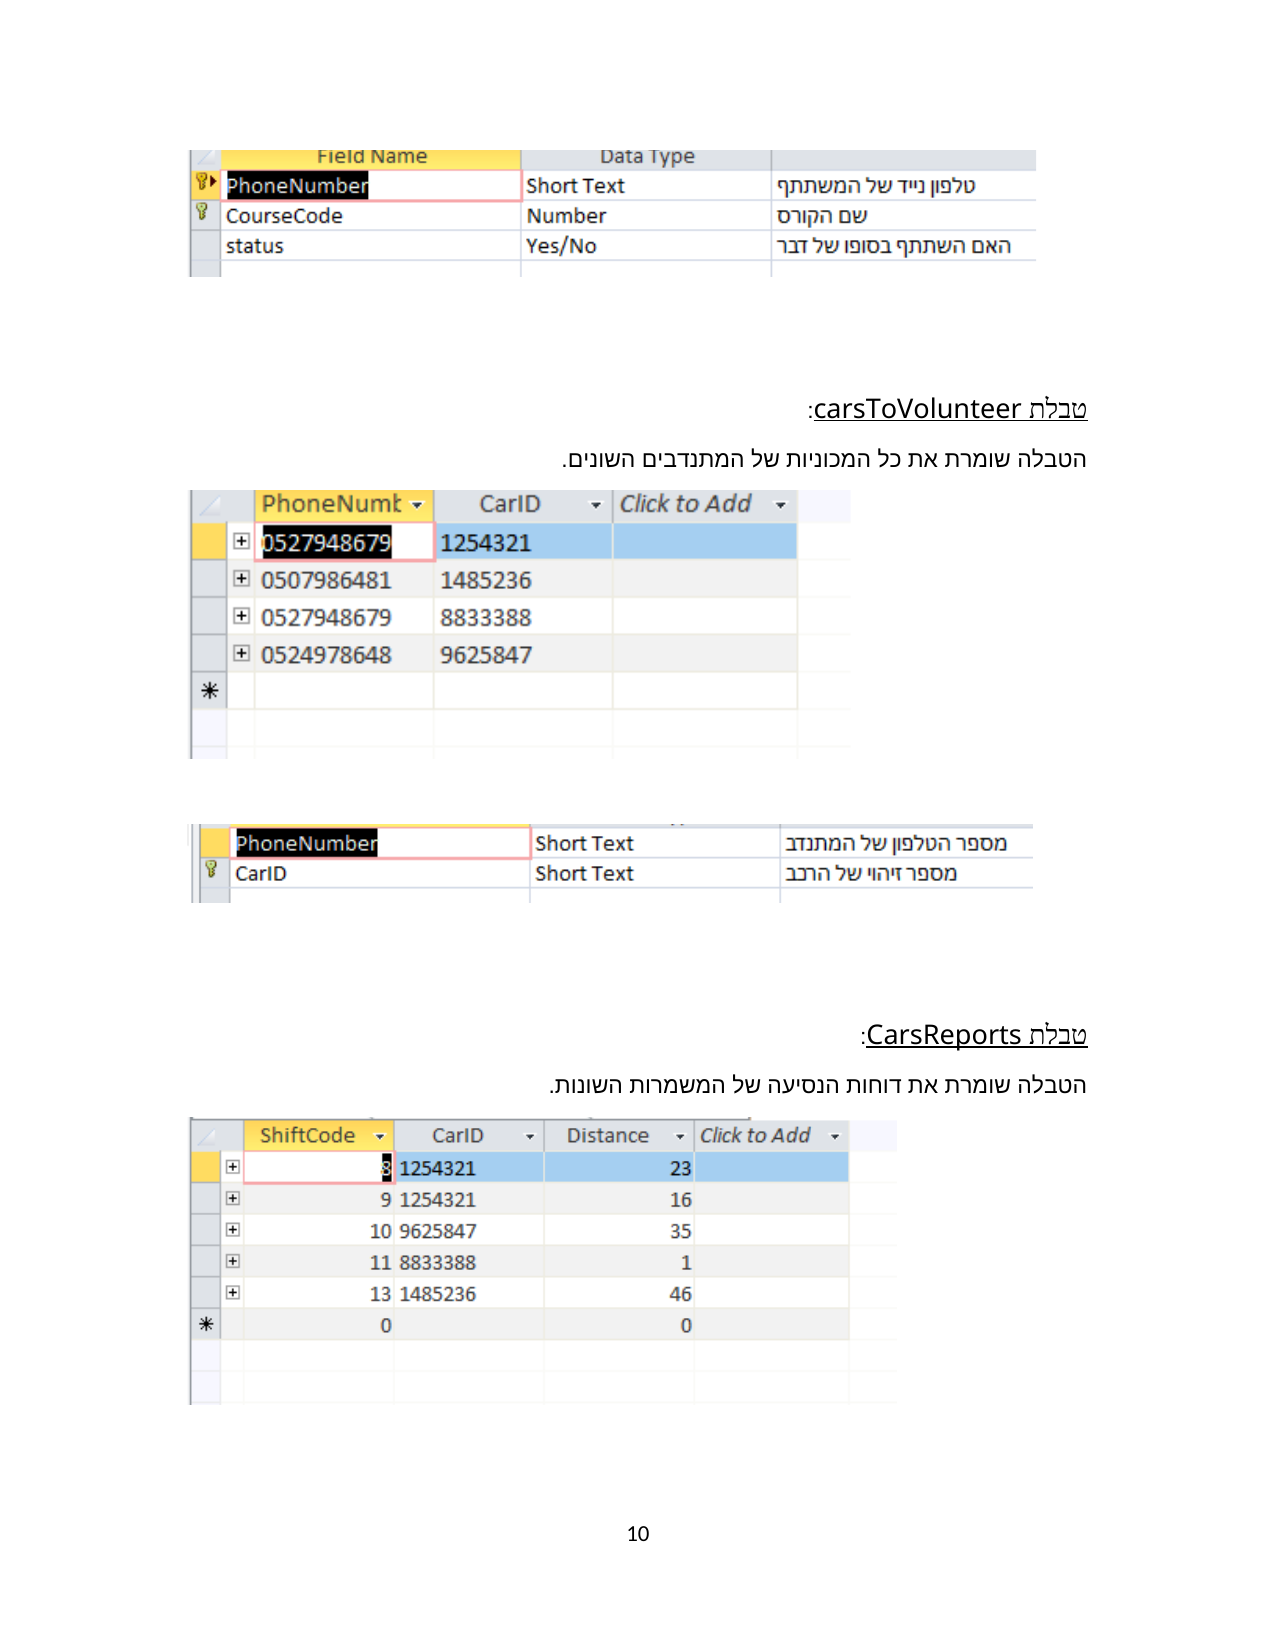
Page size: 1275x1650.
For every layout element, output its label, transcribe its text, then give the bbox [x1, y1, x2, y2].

text טבלת CarsReports: [187, 1015, 1087, 1052]
text הטבלה שומרת את דוחות הנסיעה של המשמרות השונות. [187, 1072, 1087, 1098]
picture [187, 150, 1037, 277]
text הטבלה שומרת את כל המכוניות של המתנדבים השונים. [187, 446, 1087, 472]
text טבלת carsToVolunteer: [187, 389, 1087, 426]
picture [187, 1117, 897, 1405]
picture [187, 490, 851, 759]
picture [187, 824, 1033, 903]
